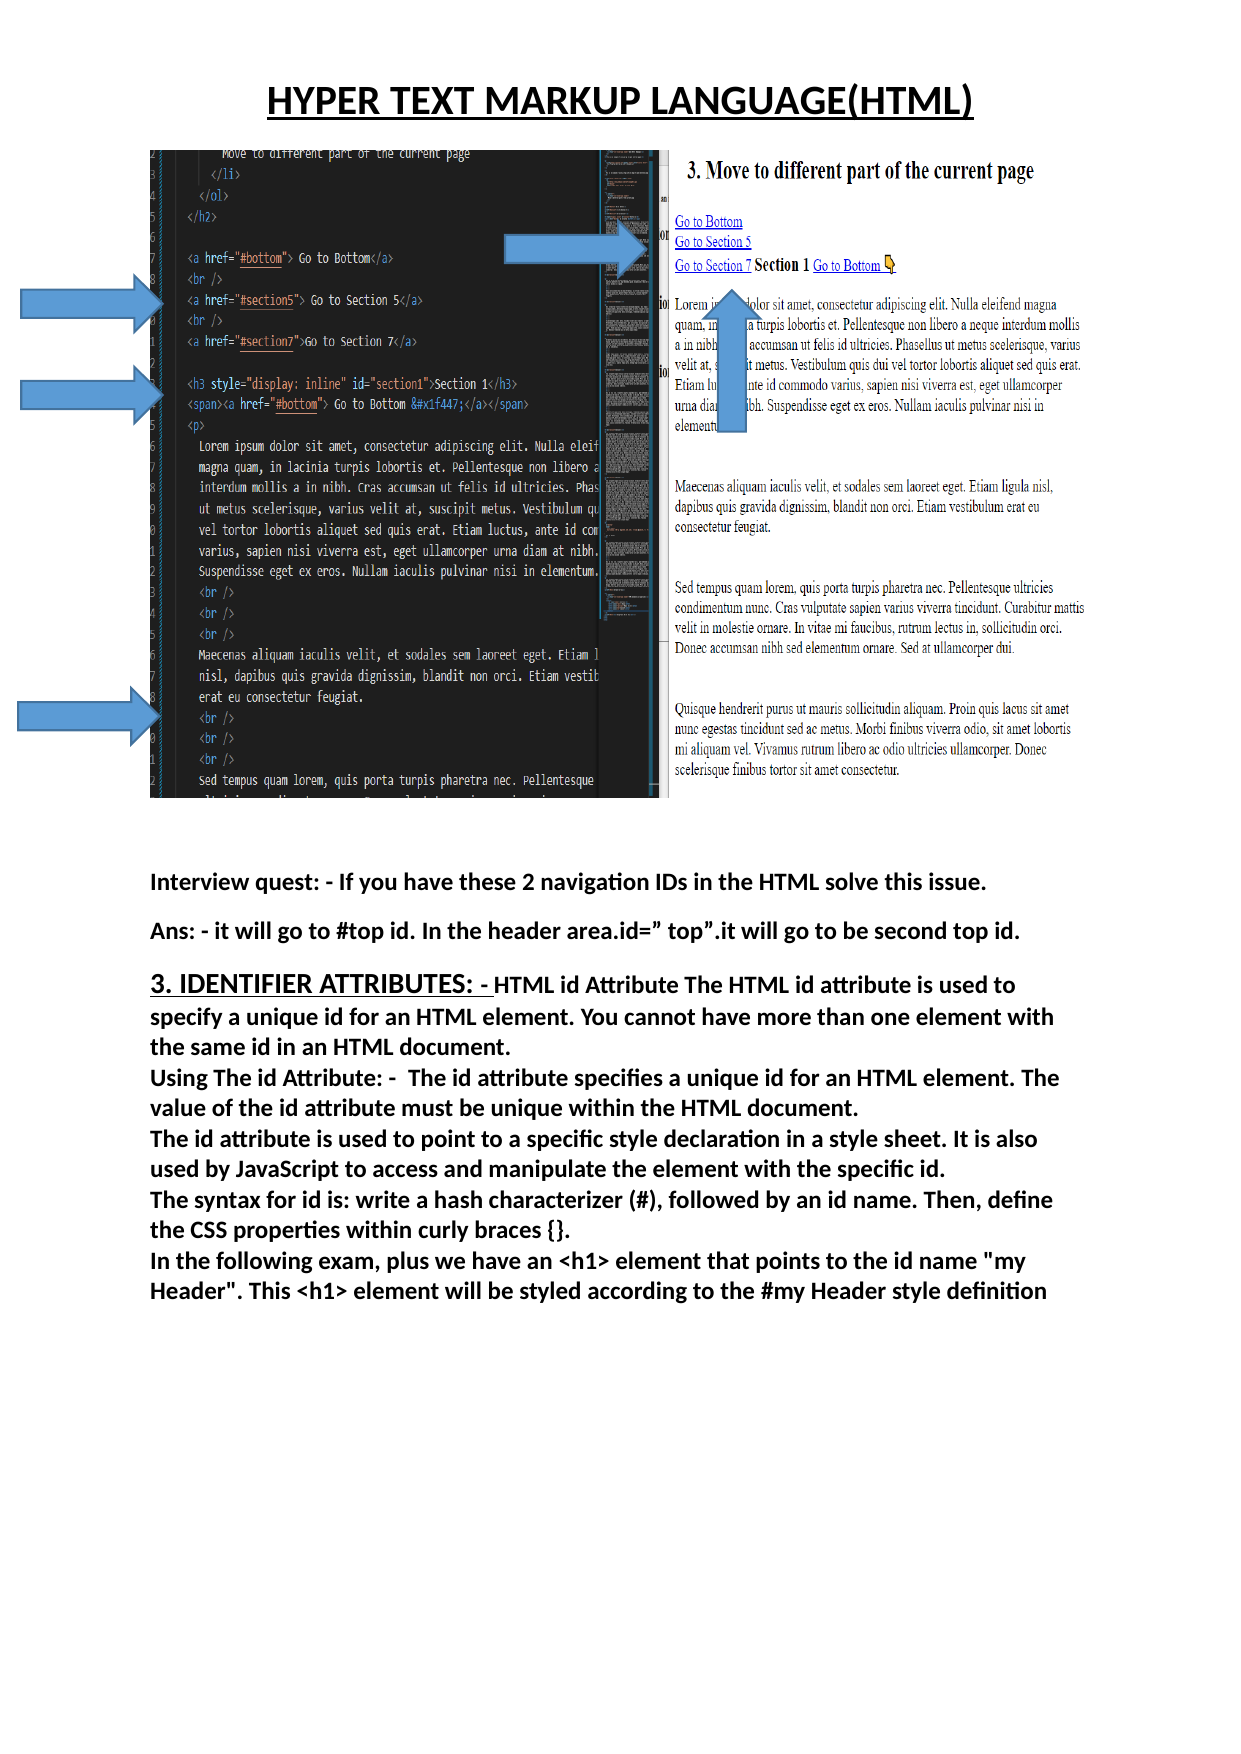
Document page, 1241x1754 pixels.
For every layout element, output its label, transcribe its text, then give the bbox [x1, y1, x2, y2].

picture [150, 150, 1091, 798]
text Ans: - it will go to #top id. In the header area.id=” top”.it will go to be second top id. [150, 916, 1090, 946]
text Interview quest: - If you have these 2 navigation IDs in the HTML solve this issue. [150, 866, 1090, 896]
